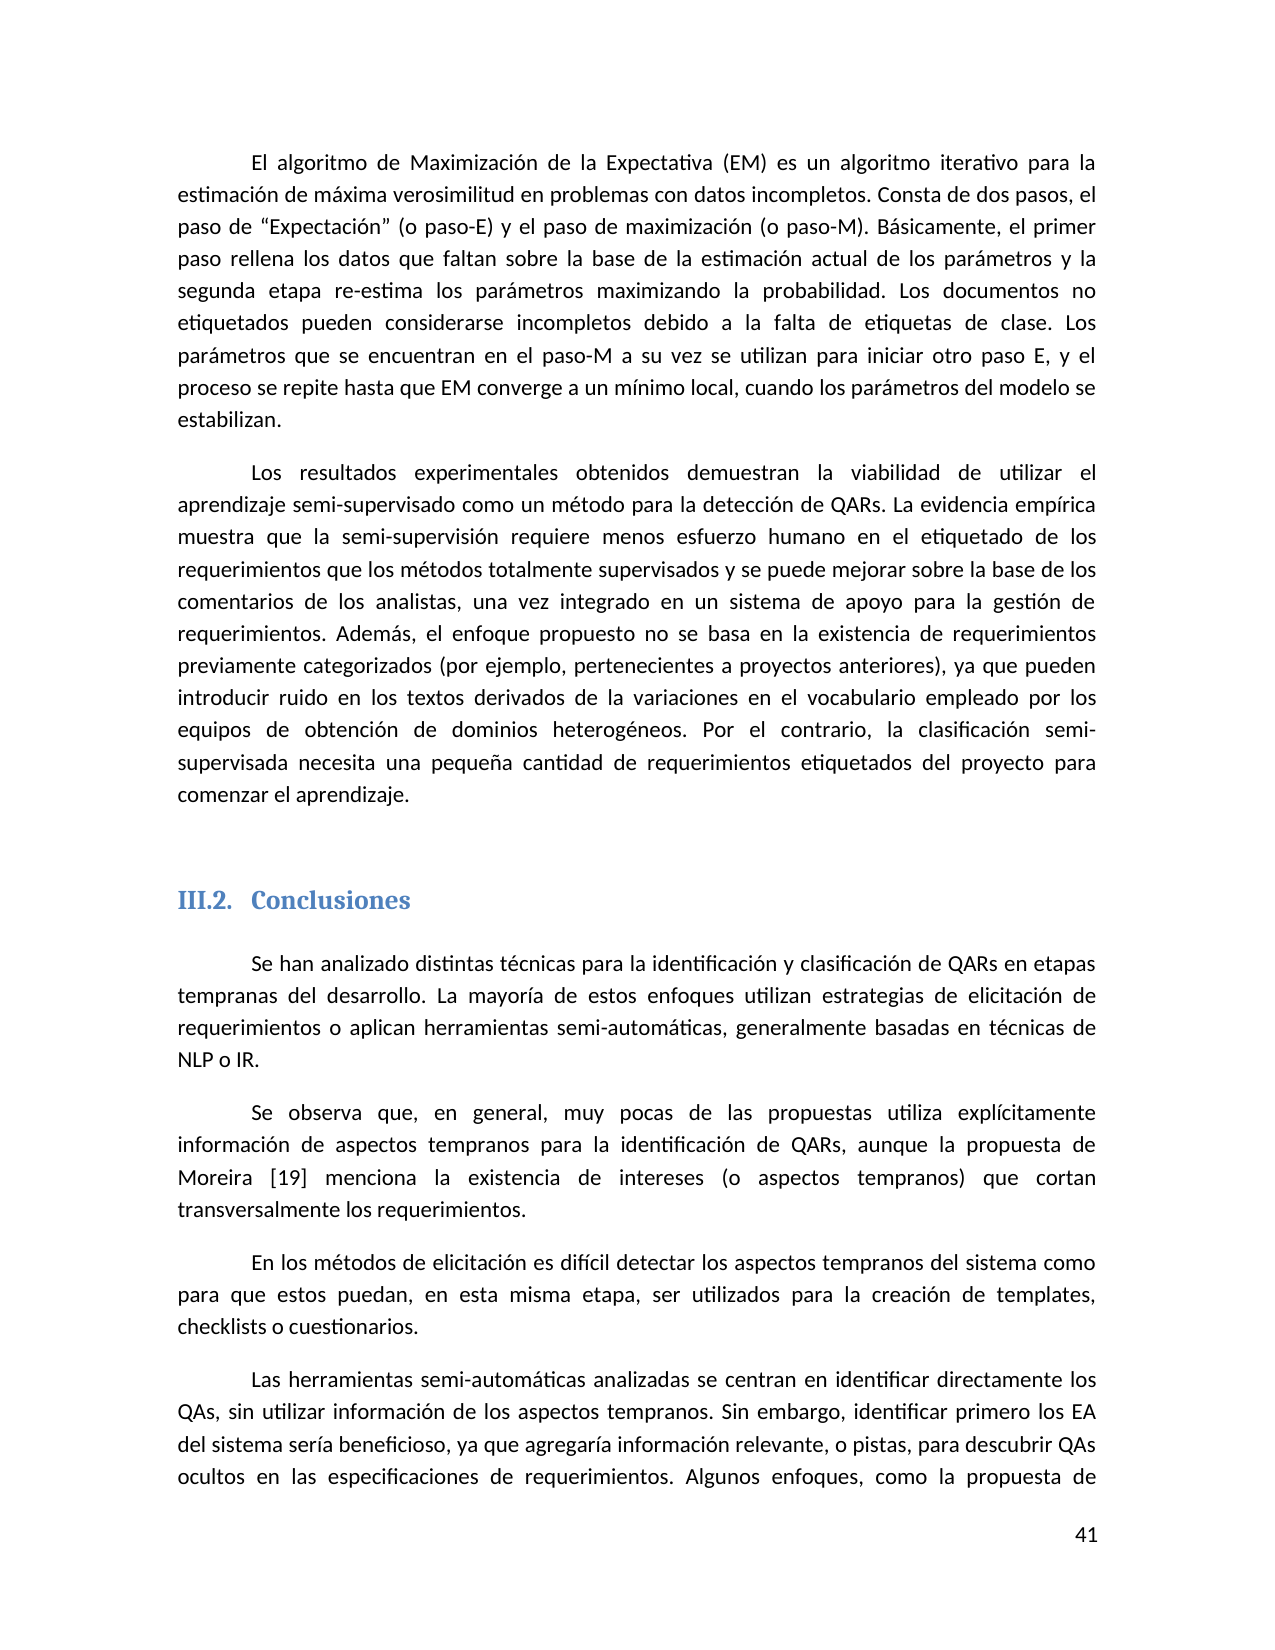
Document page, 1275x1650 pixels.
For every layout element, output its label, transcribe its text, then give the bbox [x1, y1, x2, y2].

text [177, 1365, 1098, 1490]
subtitle Conclusiones [177, 885, 1098, 916]
text Se observa que, en general, muy pocas de las propuestas utiliza explícitamente información de aspectos tempranos para la identificación de QARs, aunque la propuesta de Moreira menciona la existencia de intereses (o aspectos tempranos) que cortan transversalmente los requerimientos. [177, 1098, 1098, 1223]
text Se han analizado distintas técnicas para la identificación y clasificación de QARs en etapas tempranas del desarrollo. La mayoría de estos enfoques utilizan estrategias de elicitación de requerimientos o aplican herramientas semi-automáticas, generalmente basadas en técnicas de NLP o IR. [177, 949, 1098, 1073]
text Los resultados experimentales obtenidos demuestran la viabilidad de utilizar el aprendizaje semi-supervisado como un método para la detección de QARs. La evidencia empírica muestra que la semi-supervisión requiere menos esfuerzo humano en el etiquetado de los requerimientos que los métodos totalmente supervisados y se puede mejorar sobre la base de los comentarios de los analistas, una vez integrado en un sistema de apoyo para la gestión de requerimientos. Además, el enfoque propuesto no se basa en la existencia de requerimientos previamente categorizados (por ejemplo, pertenecientes a proyectos anteriores), ya que pueden introducir ruido en los textos derivados de la variaciones en el vocabulario empleado por los equipos de obtención de dominios heterogéneos. Por el contrario, la clasificación semi-supervisada necesita una pequeña cantidad de requerimientos etiquetados del proyecto para comenzar el aprendizaje. [177, 458, 1098, 808]
text El algoritmo de Maximización de la Expectativa (EM) es un algoritmo iterativo para la estimación de máxima verosimilitud en problemas con datos incompletos. Consta de dos pasos, el paso de “Expectación” (o paso-E) y el paso de maximización (o paso-M). Básicamente, el primer paso rellena los datos que faltan sobre la base de la estimación actual de los parámetros y la segunda etapa re-estima los parámetros maximizando la probabilidad. Los documentos no etiquetados pueden considerarse incompletos debido a la falta de etiquetas de clase. Los parámetros que se encuentran en el paso-M a su vez se utilizan para iniciar otro paso E, y el proceso se repite hasta que EM converge a un mínimo local, cuando los parámetros del modelo se estabilizan. [177, 148, 1098, 433]
text En los métodos de elicitación es difícil detectar los aspectos tempranos del sistema como para que estos puedan, en esta misma etapa, ser utilizados para la creación de templates, checklists o cuestionarios. [177, 1248, 1098, 1340]
